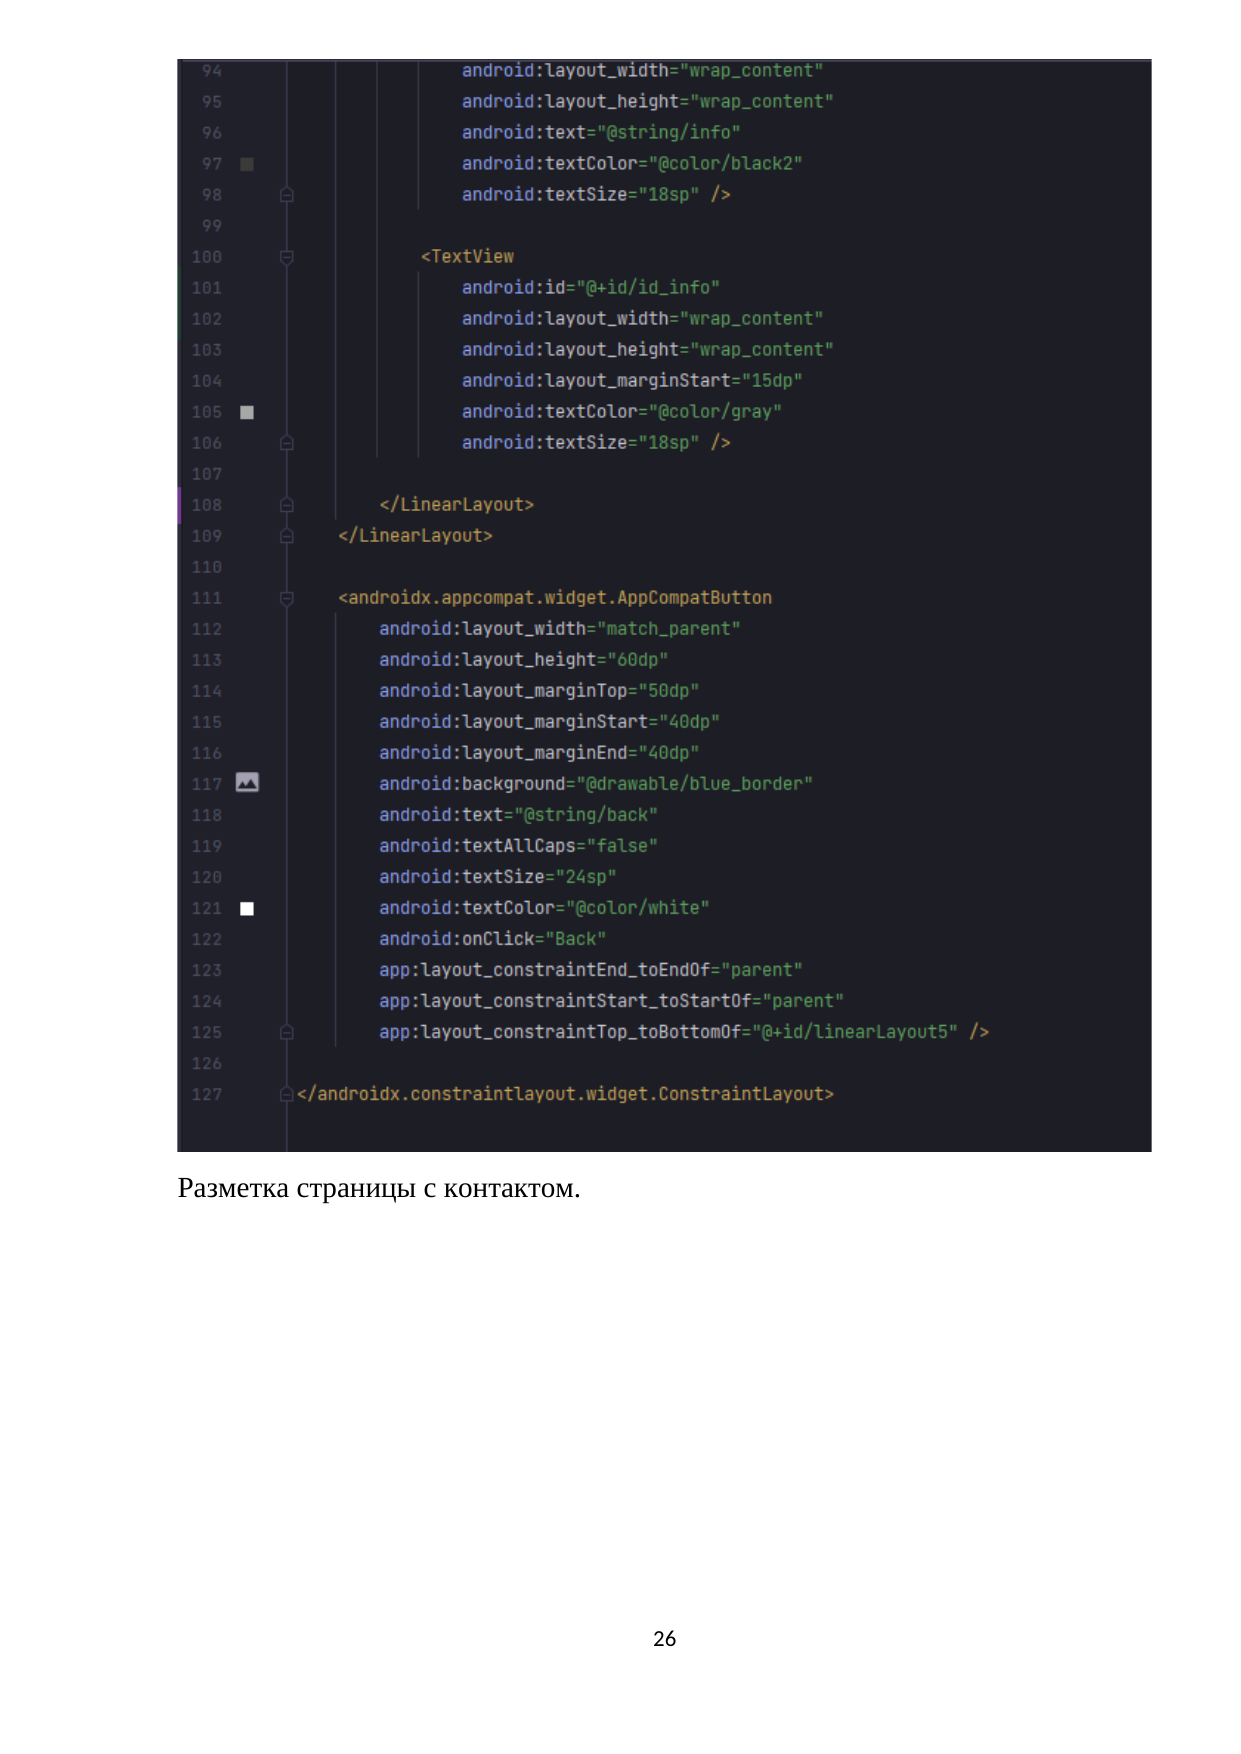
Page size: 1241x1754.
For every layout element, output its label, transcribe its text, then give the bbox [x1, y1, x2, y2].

picture [177, 59, 1152, 1152]
text Разметка страницы с контактом. [177, 1171, 1152, 1204]
